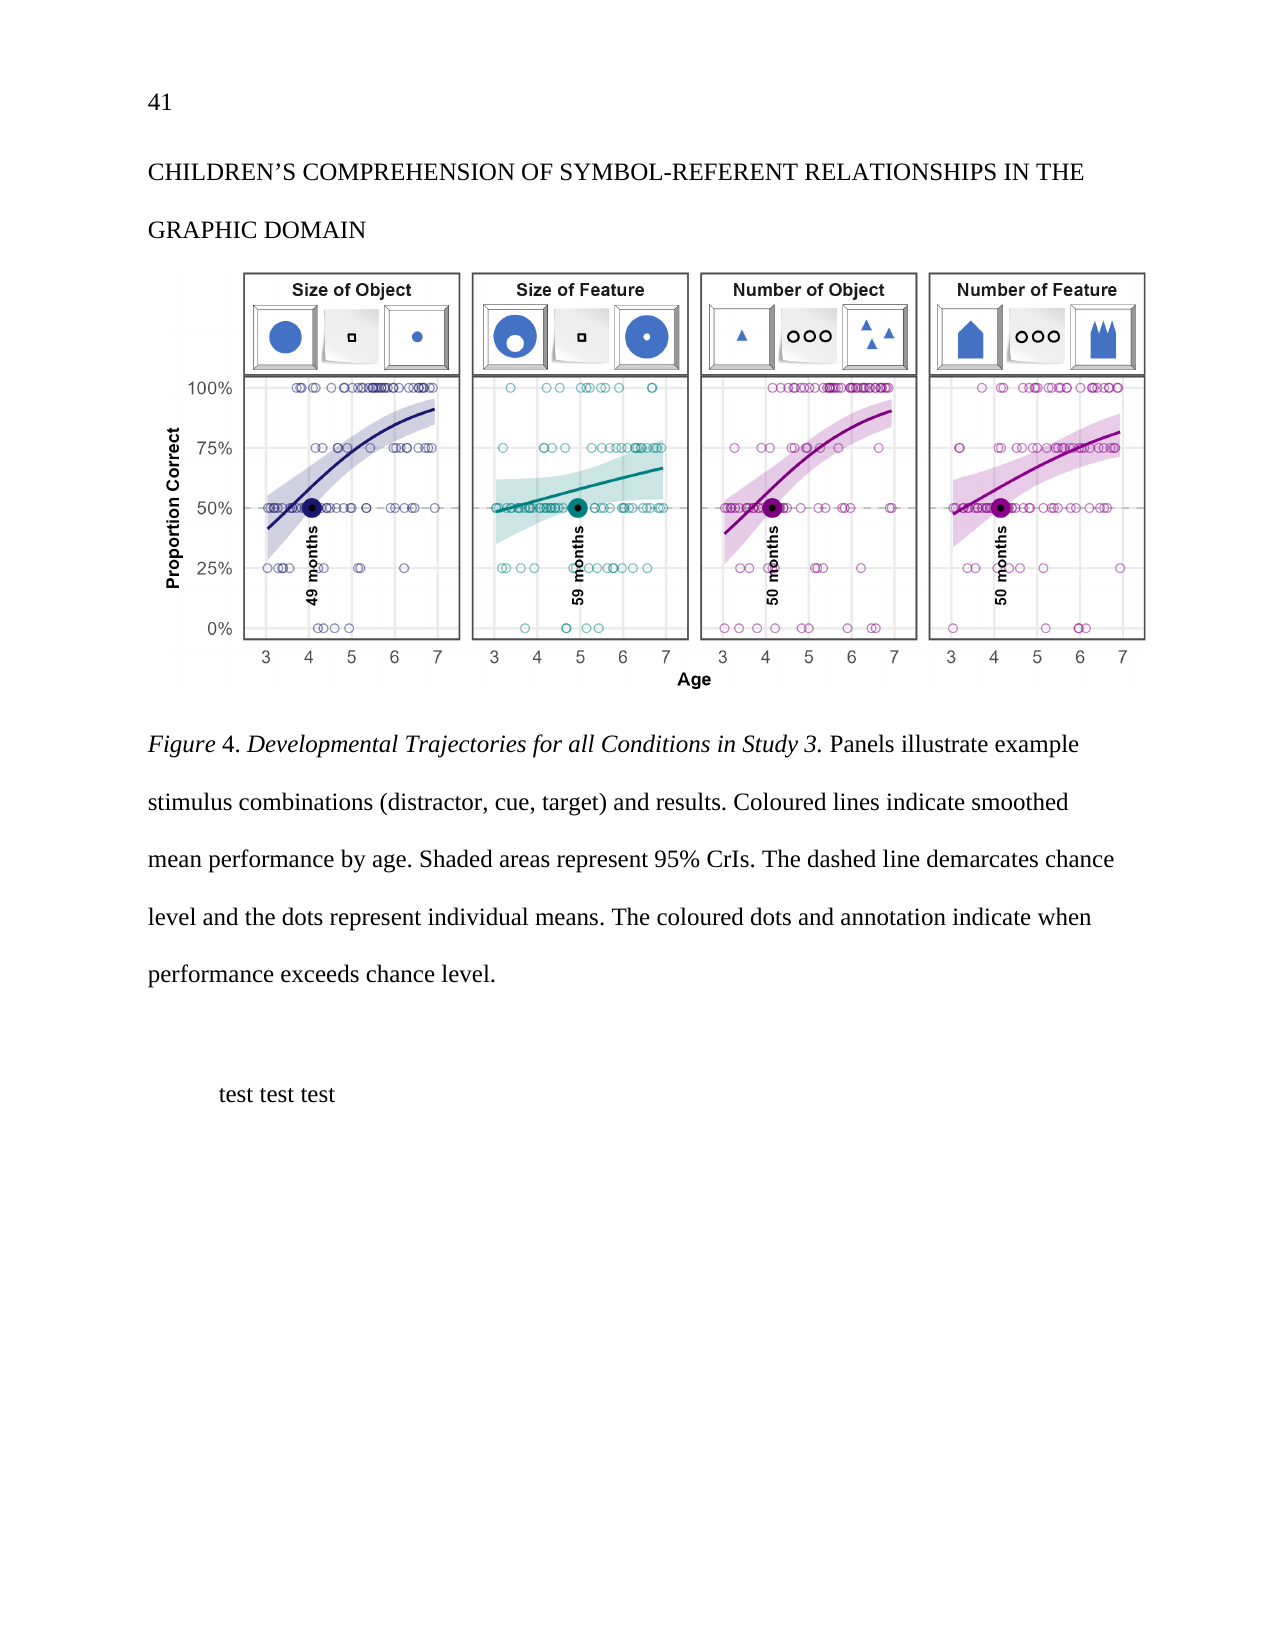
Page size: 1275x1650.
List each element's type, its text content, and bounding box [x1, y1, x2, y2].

text test test test [148, 1079, 1127, 1108]
picture [166, 272, 1146, 689]
text Figure 4. Developmental Trajectories for all Conditions in Study 3. Panels illustrate example stimulus combinations (distractor, cue, target) and results. Coloured lines indicate smoothed mean performance by age. Shaded areas represent 95% CrIs. The dashed line demarcates chance level and the dots represent individual means. The coloured dots and annotation indicate when performance exceeds chance level. [148, 729, 1127, 988]
